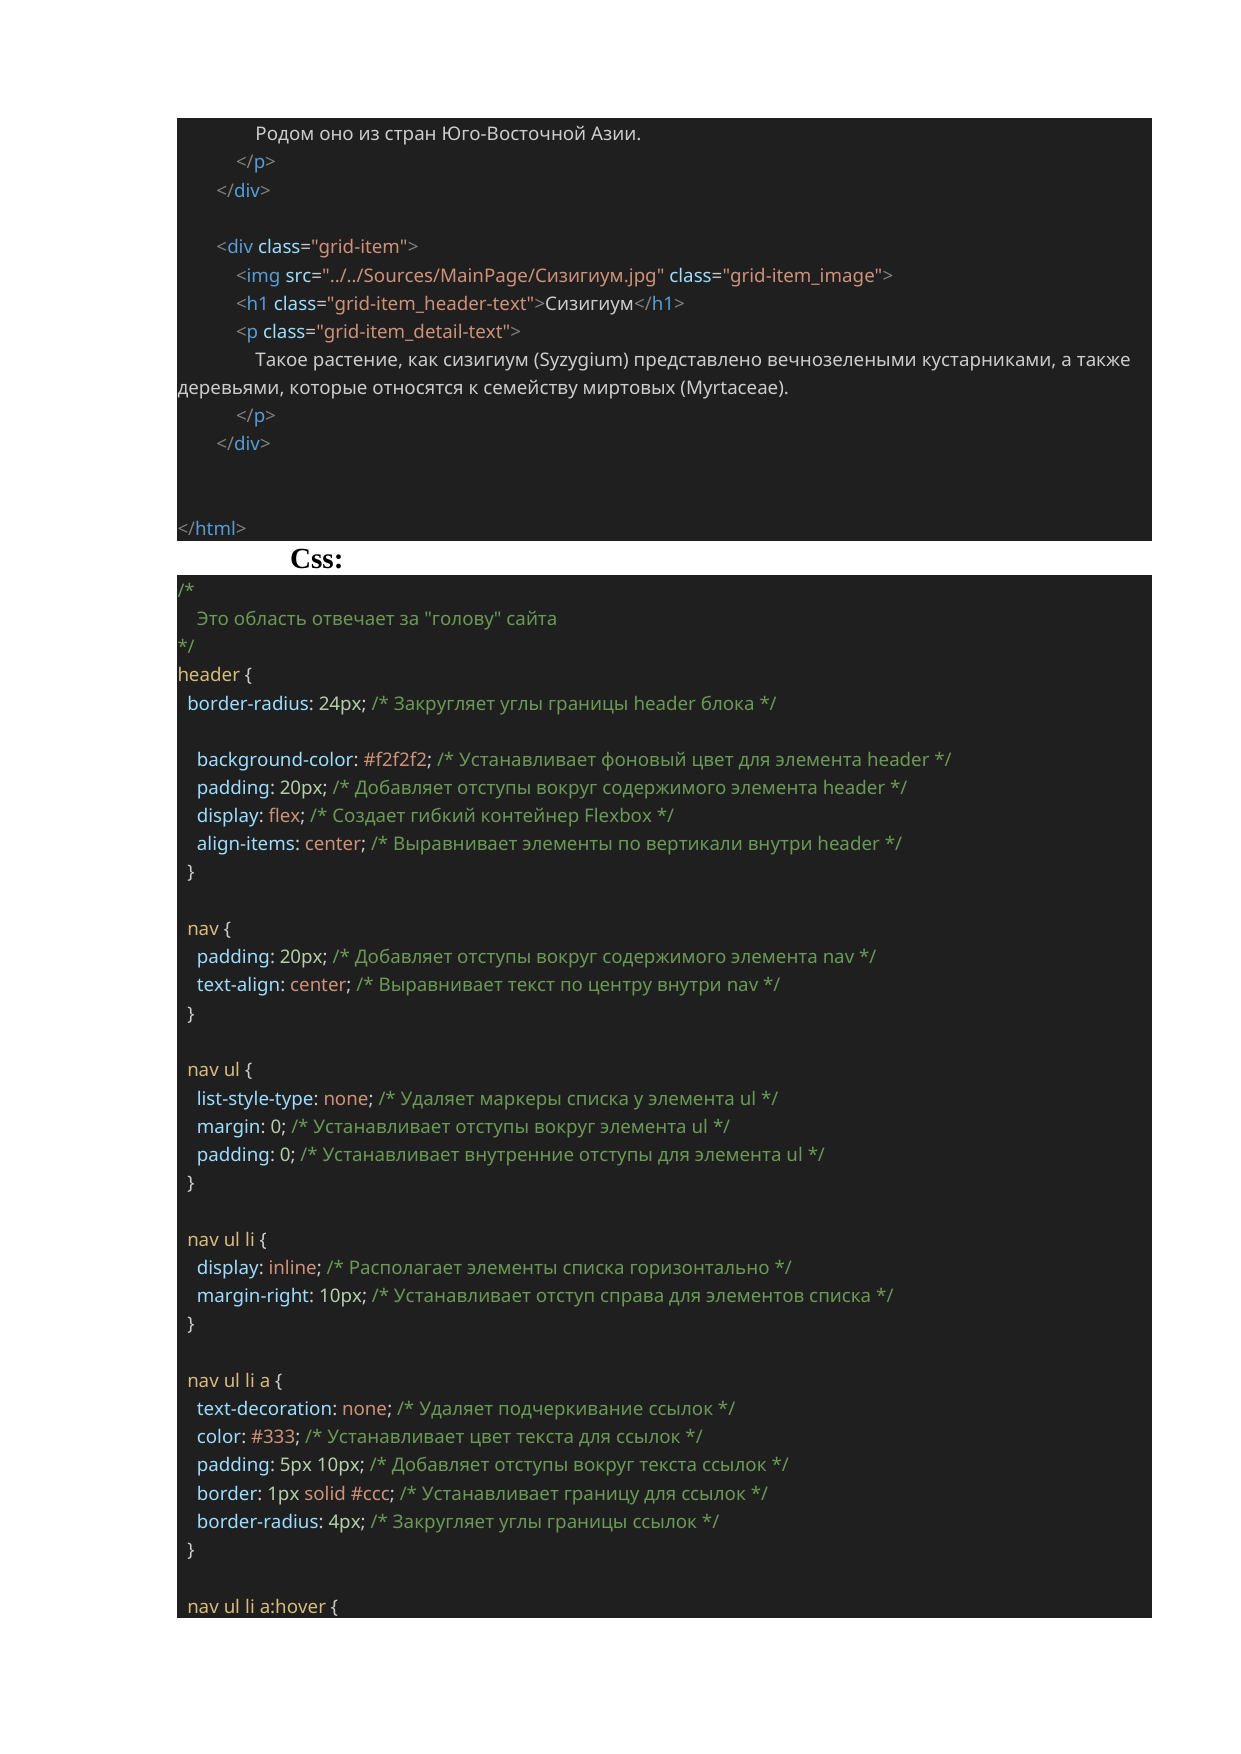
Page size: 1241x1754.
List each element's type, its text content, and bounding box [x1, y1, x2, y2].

text border-radius: 24px; /* Закругляет углы границы header блока */ [177, 687, 1152, 715]
text display: inline; /* Располагает элементы списка горизонтально */ [177, 1252, 1152, 1280]
text nav ul li a { [177, 1365, 1152, 1393]
text nav ul li { [177, 1223, 1152, 1252]
text align-items: center; /* Выравнивает элементы по вертикали внутри header */ [177, 828, 1152, 856]
text */ [177, 631, 1152, 659]
text display: flex; /* Создает гибкий контейнер Flexbox */ [177, 800, 1152, 828]
text </html> [177, 513, 1152, 541]
text padding: 0; /* Устанавливает внутренние отступы для элемента ul */ [177, 1138, 1152, 1167]
text Это область отвечает за "голову" сайта [177, 603, 1152, 631]
text color: #333; /* Устанавливает цвет текста для ссылок */ [177, 1421, 1152, 1449]
text </p> [177, 400, 1152, 428]
text text-align: center; /* Выравнивает текст по центру внутри nav */ [177, 969, 1152, 997]
text } [177, 997, 1152, 1025]
text } [177, 1167, 1152, 1195]
text margin-right: 10px; /* Устанавливает отступ справа для элементов списка */ [177, 1280, 1152, 1308]
text header { [177, 659, 1152, 687]
text background-color: #f2f2f2; /* Устанавливает фоновый цвет для элемента header */ [177, 743, 1152, 772]
text nav { [177, 913, 1152, 941]
text border-radius: 4px; /* Закругляет углы границы ссылок */ [177, 1505, 1152, 1533]
text list-style-type: none; /* Удаляет маркеры списка у элемента ul */ [177, 1082, 1152, 1110]
text <p class="grid-item_detail-text"> [177, 316, 1152, 344]
text Родом оно из стран Юго-Восточной Азии. [177, 118, 1152, 146]
text </div> [177, 174, 1152, 202]
text <div class="grid-item"> [177, 231, 1152, 259]
text padding: 20px; /* Добавляет отступы вокруг содержимого элемента header */ [177, 772, 1152, 800]
text <img src="../../Sources/MainPage/Сизигиум.jpg" class="grid-item_image"> [177, 259, 1152, 287]
text <h1 class="grid-item_header-text">Сизигиум</h1> [177, 287, 1152, 316]
text nav ul { [177, 1054, 1152, 1082]
text Css: [290, 541, 1152, 575]
text padding: 5px 10px; /* Добавляет отступы вокруг текста ссылок */ [177, 1449, 1152, 1477]
text Такое растение, как сизигиум (Syzygium) представлено вечнозелеными кустарниками, а также деревьями, которые относятся к семейству миртовых (Myrtaceae). [177, 344, 1152, 400]
text margin: 0; /* Устанавливает отступы вокруг элемента ul */ [177, 1110, 1152, 1138]
text </div> [177, 428, 1152, 456]
text text-decoration: none; /* Удаляет подчеркивание ссылок */ [177, 1393, 1152, 1421]
text border: 1px solid #ccc; /* Устанавливает границу для ссылок */ [177, 1477, 1152, 1505]
text } [177, 1308, 1152, 1336]
text padding: 20px; /* Добавляет отступы вокруг содержимого элемента nav */ [177, 941, 1152, 969]
text } [177, 856, 1152, 884]
text /* [177, 575, 1152, 603]
text } [177, 1533, 1152, 1562]
text </p> [177, 146, 1152, 174]
text nav ul li a:hover { [177, 1590, 1152, 1618]
